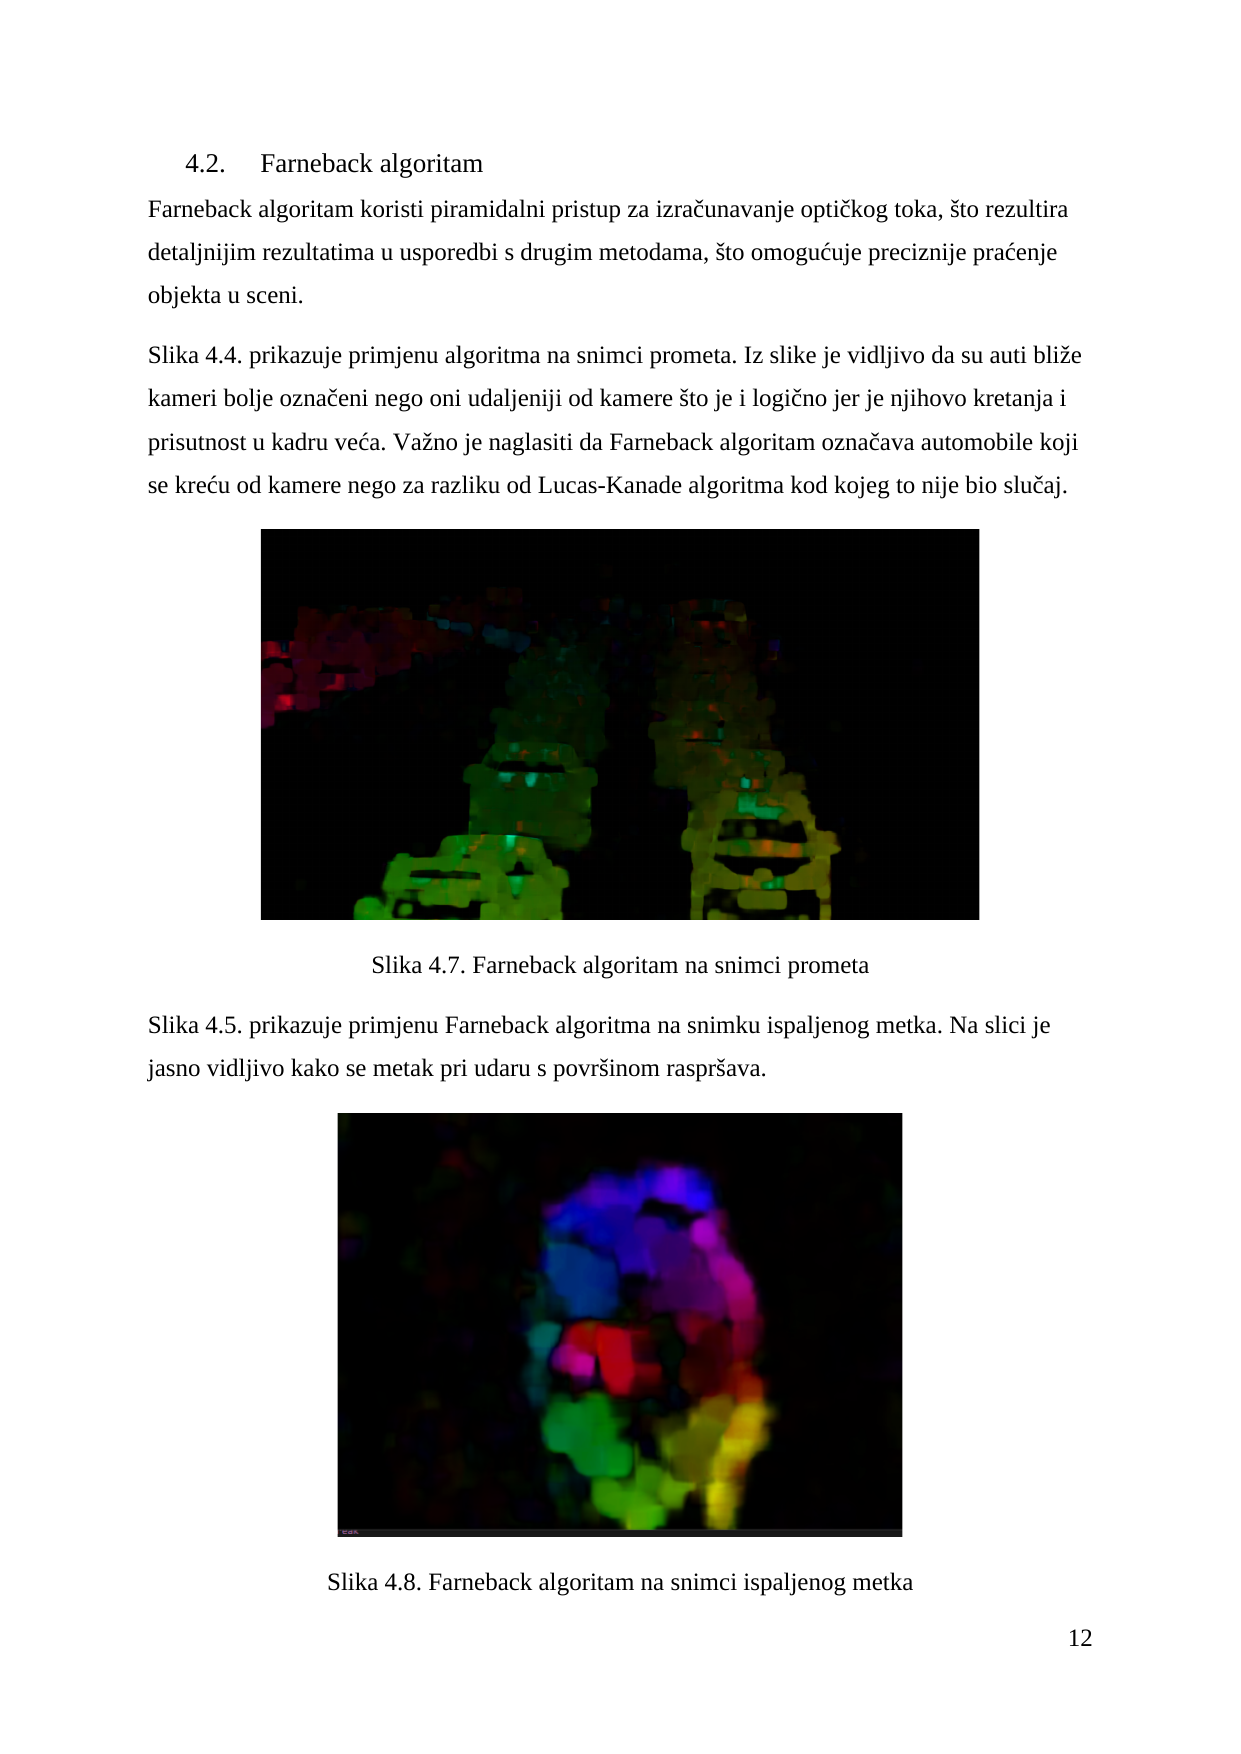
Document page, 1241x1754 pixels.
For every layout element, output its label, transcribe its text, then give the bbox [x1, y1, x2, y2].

subtitle Farneback algoritam [185, 148, 1093, 179]
text Slika 4.5. prikazuje primjenu Farneback algoritma na snimku ispaljenog metka. Na slici je jasno vidljivo kako se metak pri udaru s površinom raspršava. [148, 1010, 1093, 1082]
text Slika 4.7. Farneback algoritam na snimci prometa [148, 950, 1093, 979]
text Slika 4.8. Farneback algoritam na snimci ispaljenog metka [148, 1567, 1093, 1596]
text Slika 4.4. prikazuje primjenu algoritma na snimci prometa. Iz slike je vidljivo da su auti bliže kameri bolje označeni nego oni udaljeniji od kamere što je i logično jer je njihovo kretanja i prisutnost u kadru veća. Važno je naglasiti da Farneback algoritam označava automobile koji se kreću od kamere nego za razliku od Lucas-Kanade algoritma kod kojeg to nije bio slučaj. [148, 340, 1093, 498]
text Farneback algoritam koristi piramidalni pristup za izračunavanje optičkog toka, što rezultira detaljnijim rezultatima u usporedbi s drugim metodama, što omogućuje preciznije praćenje objekta u sceni. [148, 194, 1093, 309]
picture [337, 1113, 903, 1537]
picture [260, 529, 980, 920]
